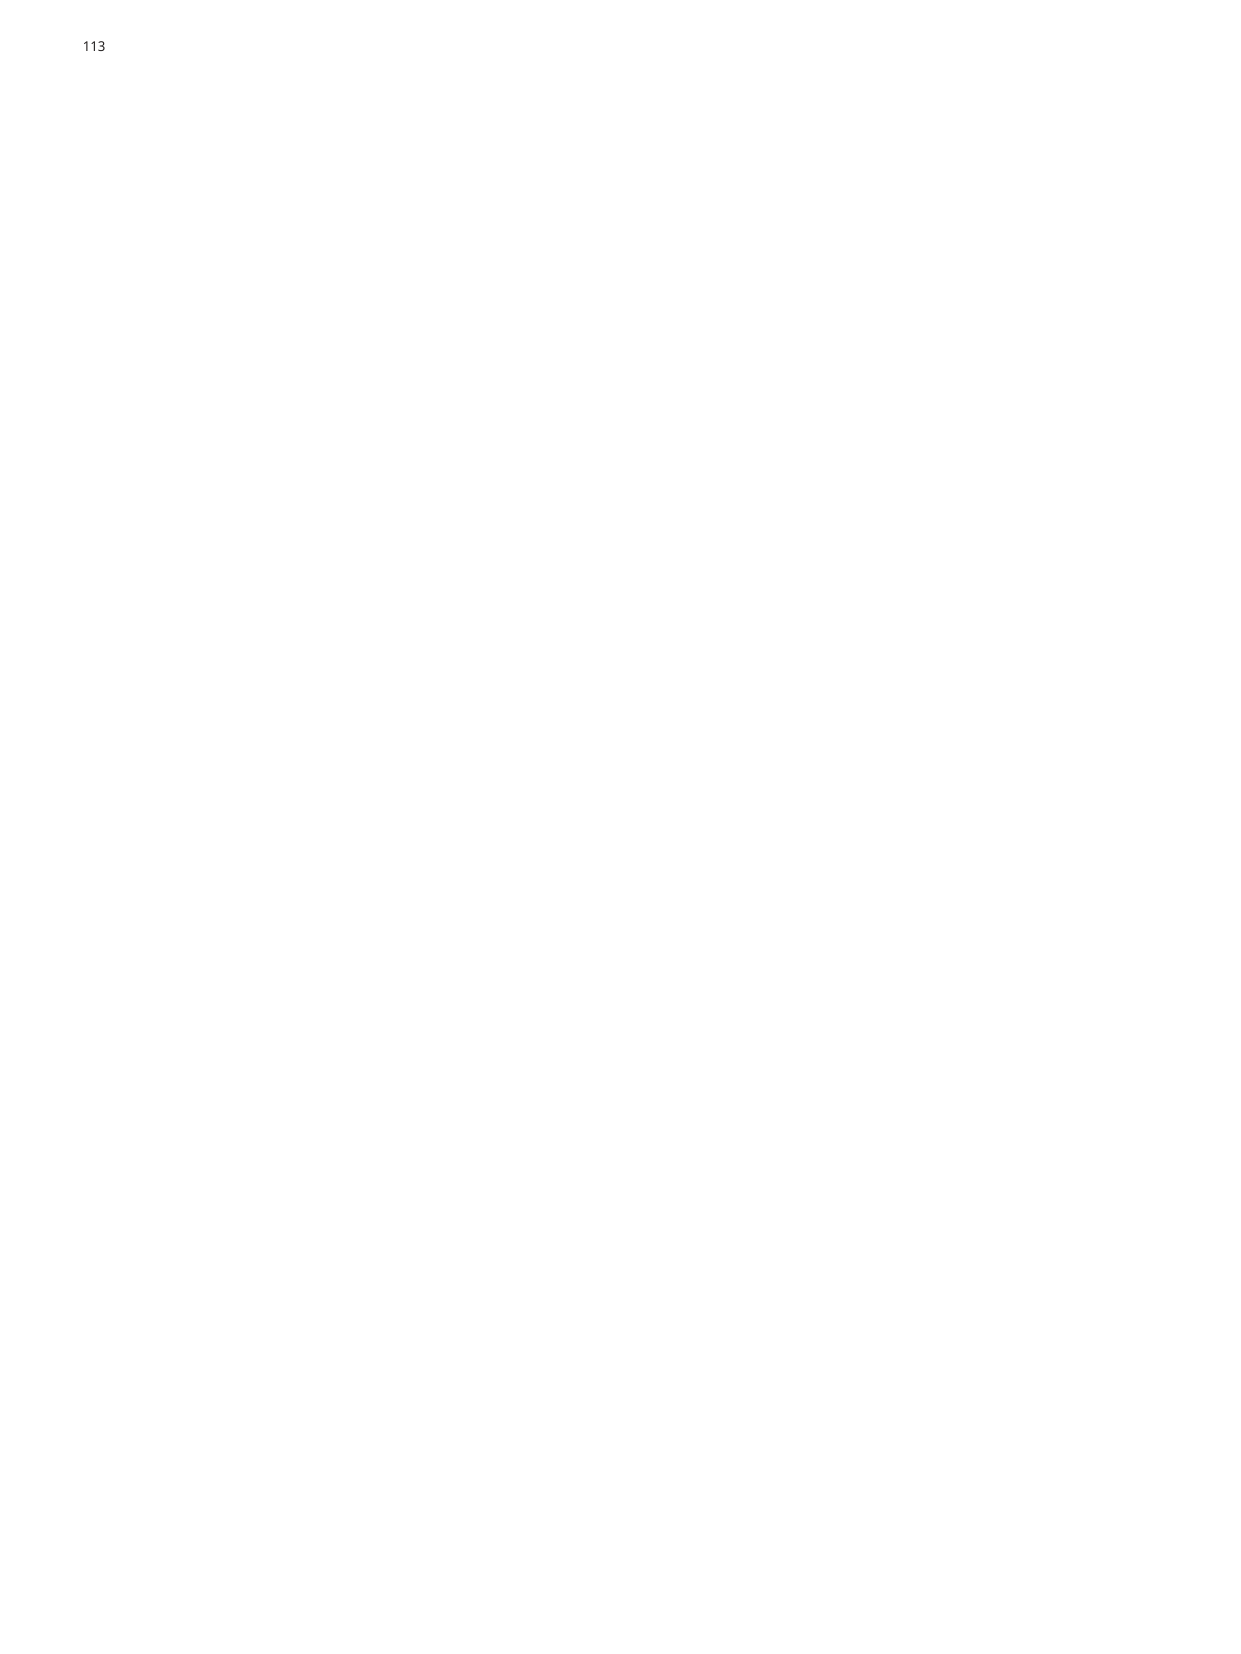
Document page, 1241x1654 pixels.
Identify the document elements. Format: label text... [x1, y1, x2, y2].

text 113 [83, 38, 1163, 54]
